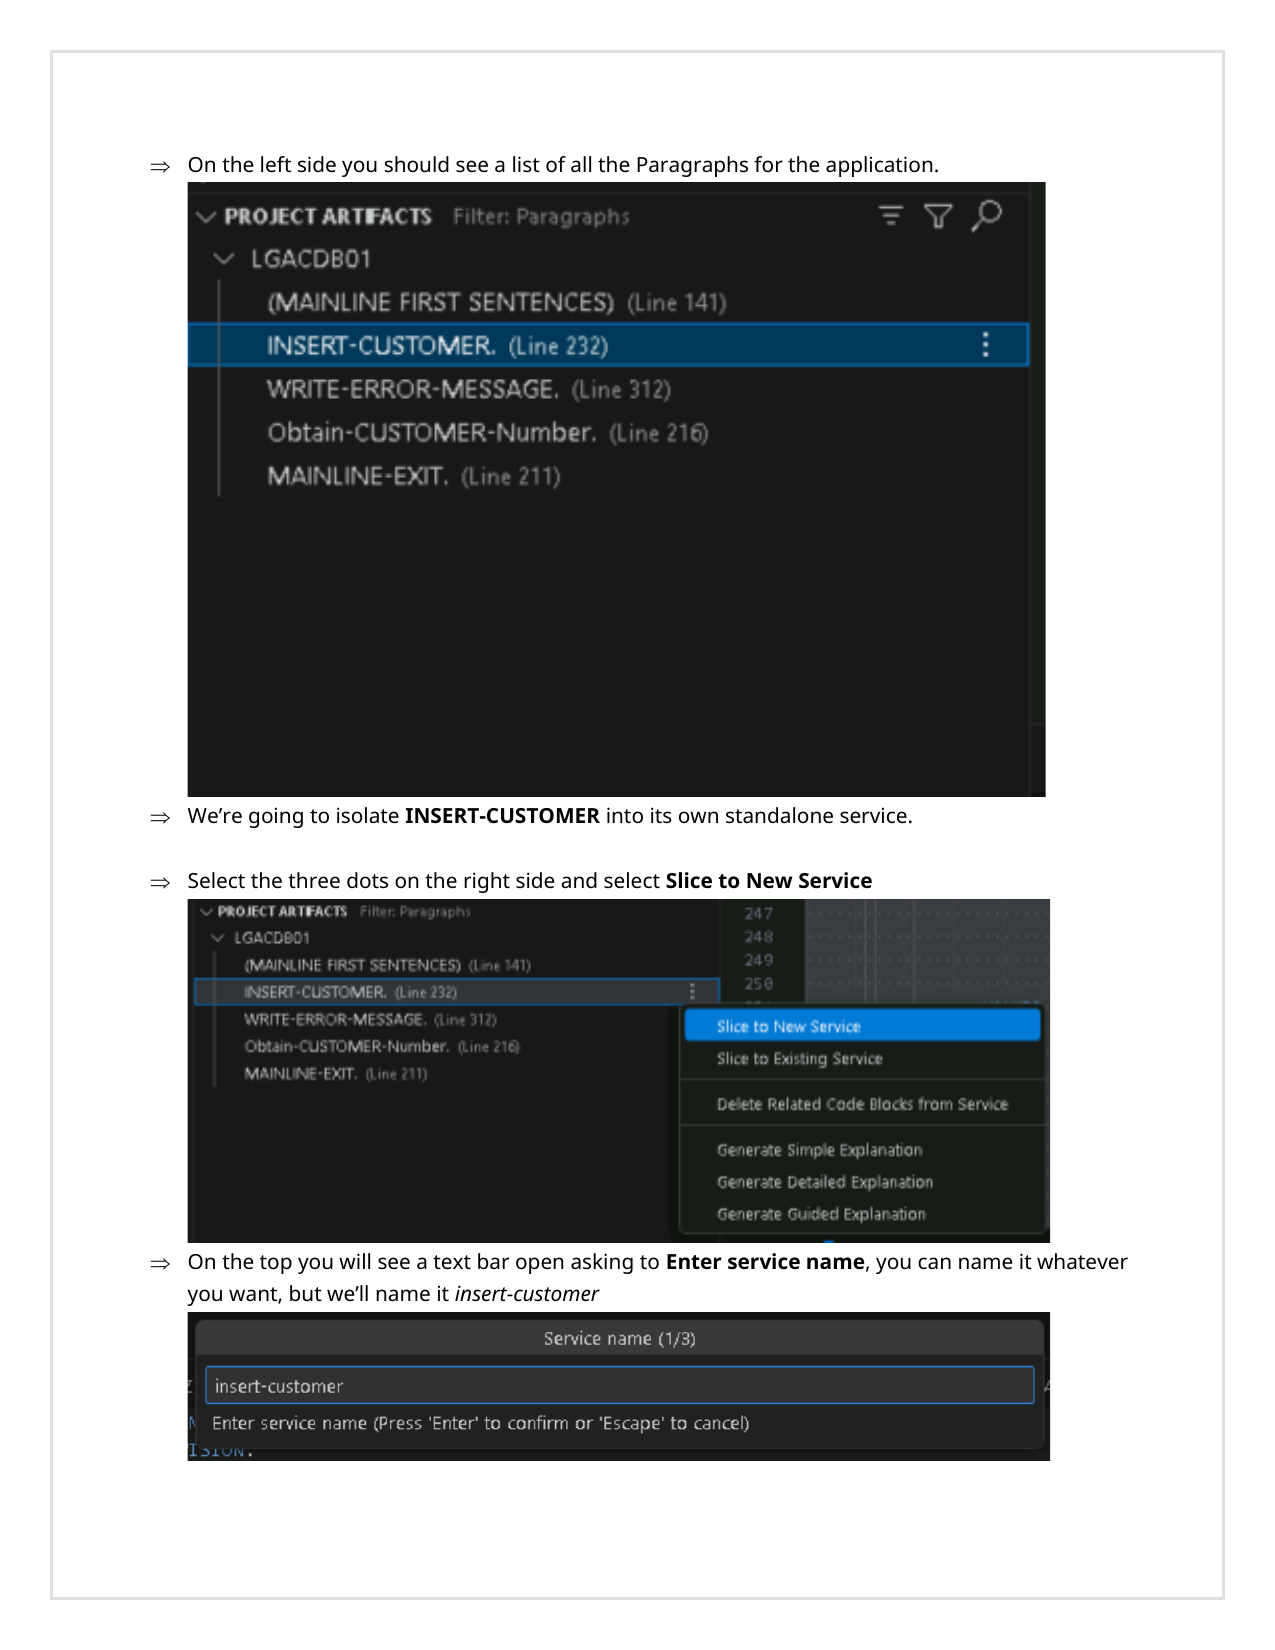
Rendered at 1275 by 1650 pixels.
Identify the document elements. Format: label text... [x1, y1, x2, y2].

picture [187, 182, 1046, 797]
picture [187, 1312, 1050, 1461]
list We’re going to isolate INSERT-CUSTOMER into its own standalone service. [150, 801, 1162, 862]
picture [187, 899, 1050, 1243]
